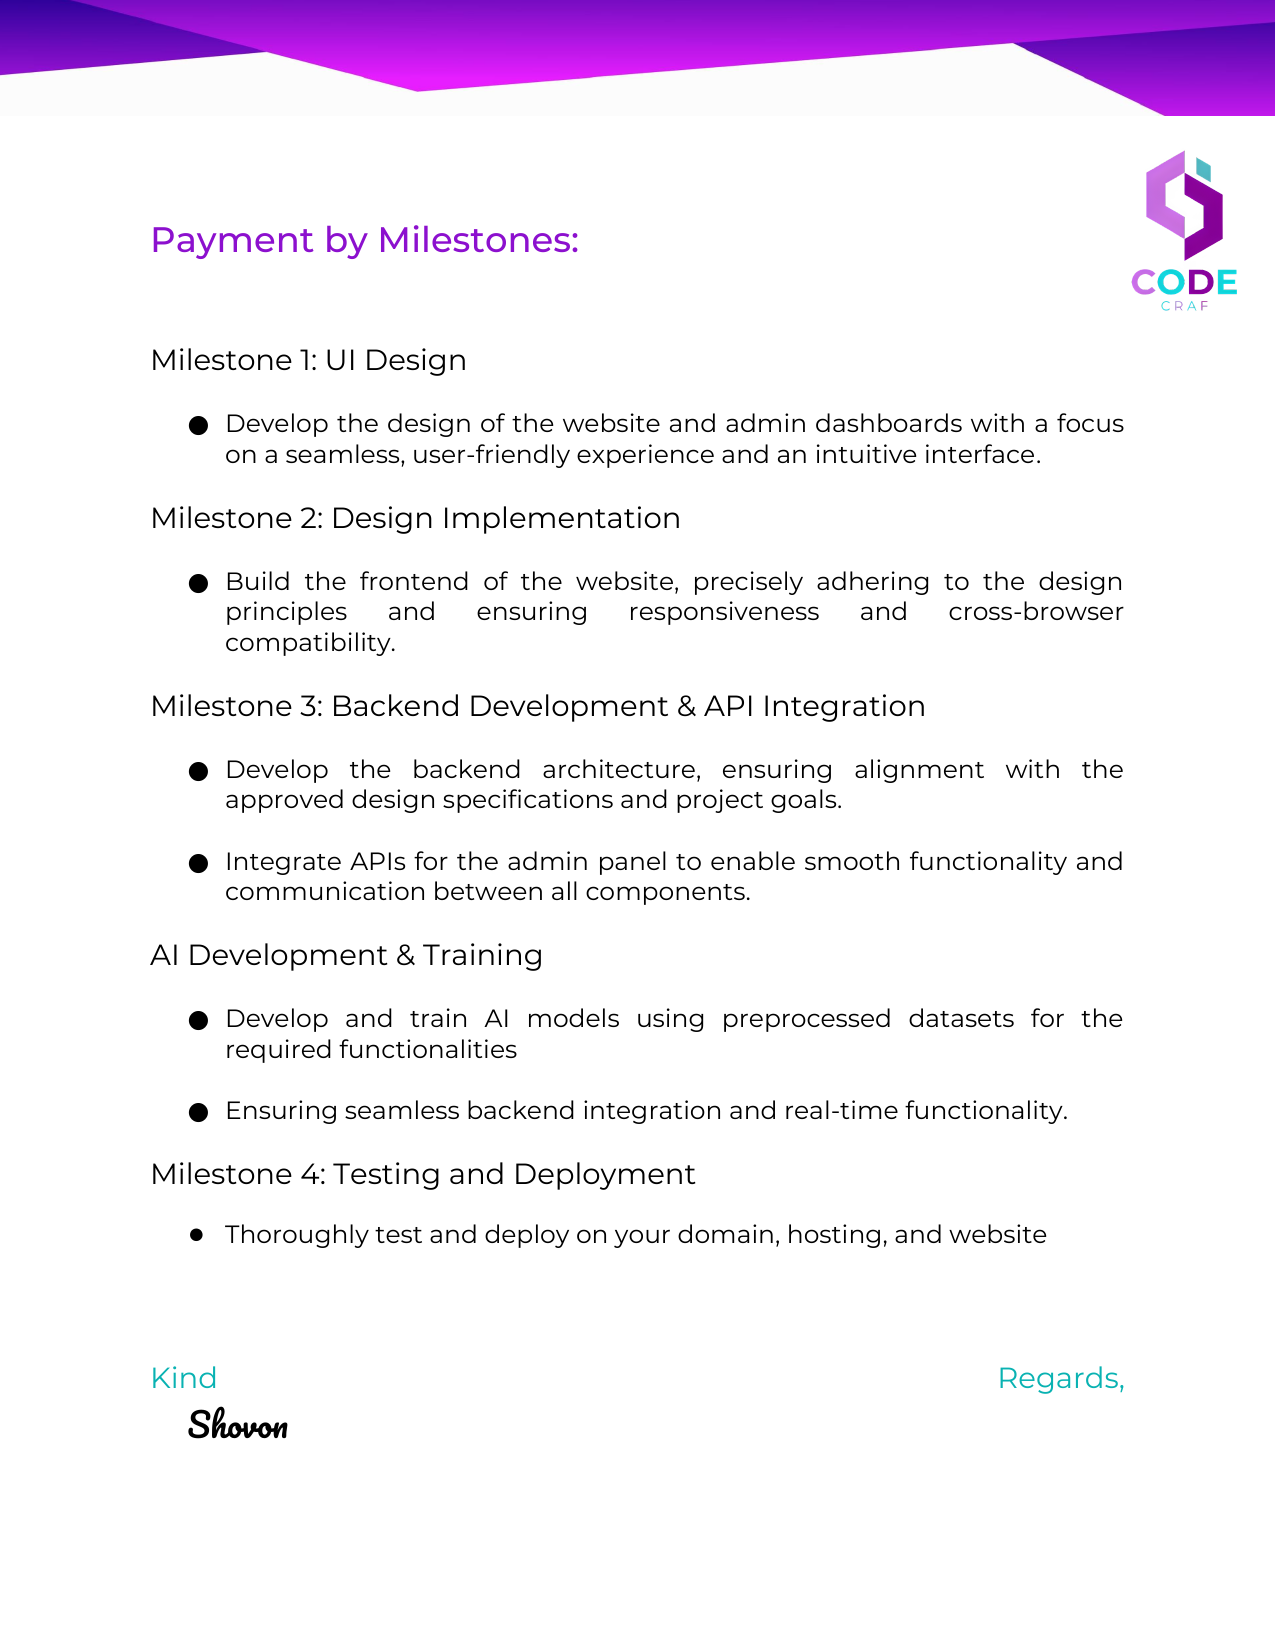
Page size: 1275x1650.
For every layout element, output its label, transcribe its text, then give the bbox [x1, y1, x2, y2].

text Milestone 1: UI Design [150, 342, 1125, 378]
list Develop the backend architecture, ensuring alignment with the approved design specifications and project goals. [187, 754, 1125, 815]
text Milestone 2: Design Implementation [150, 500, 1125, 536]
picture [0, 0, 1275, 400]
list Thoroughly test and deploy on your domain, hosting, and website [187, 1216, 1125, 1250]
list Integrate APIs for the admin panel to enable smooth functionality and communication between all components. [187, 846, 1125, 907]
list Develop and train AI models using preprocessed datasets for the required functionalities [187, 1003, 1125, 1064]
text AI Development & Training [150, 937, 1125, 973]
text Milestone 3: Backend Development & API Integration [150, 688, 1125, 724]
list Build the frontend of the website, precisely adhering to the design principles and ensuring responsiveness and cross-browser compatibility. [187, 566, 1125, 658]
text Kind Regards, Shovon [150, 1360, 1125, 1454]
subtitle Payment by Milestones: [150, 218, 1125, 313]
list Develop the design of the website and admin dashboards with a focus on a seamless, user-friendly experience and an intuitive interface. [187, 408, 1125, 469]
text Milestone 4: Testing and Deployment [150, 1156, 1125, 1191]
list Ensuring seamless backend integration and real-time functionality. [187, 1095, 1125, 1125]
